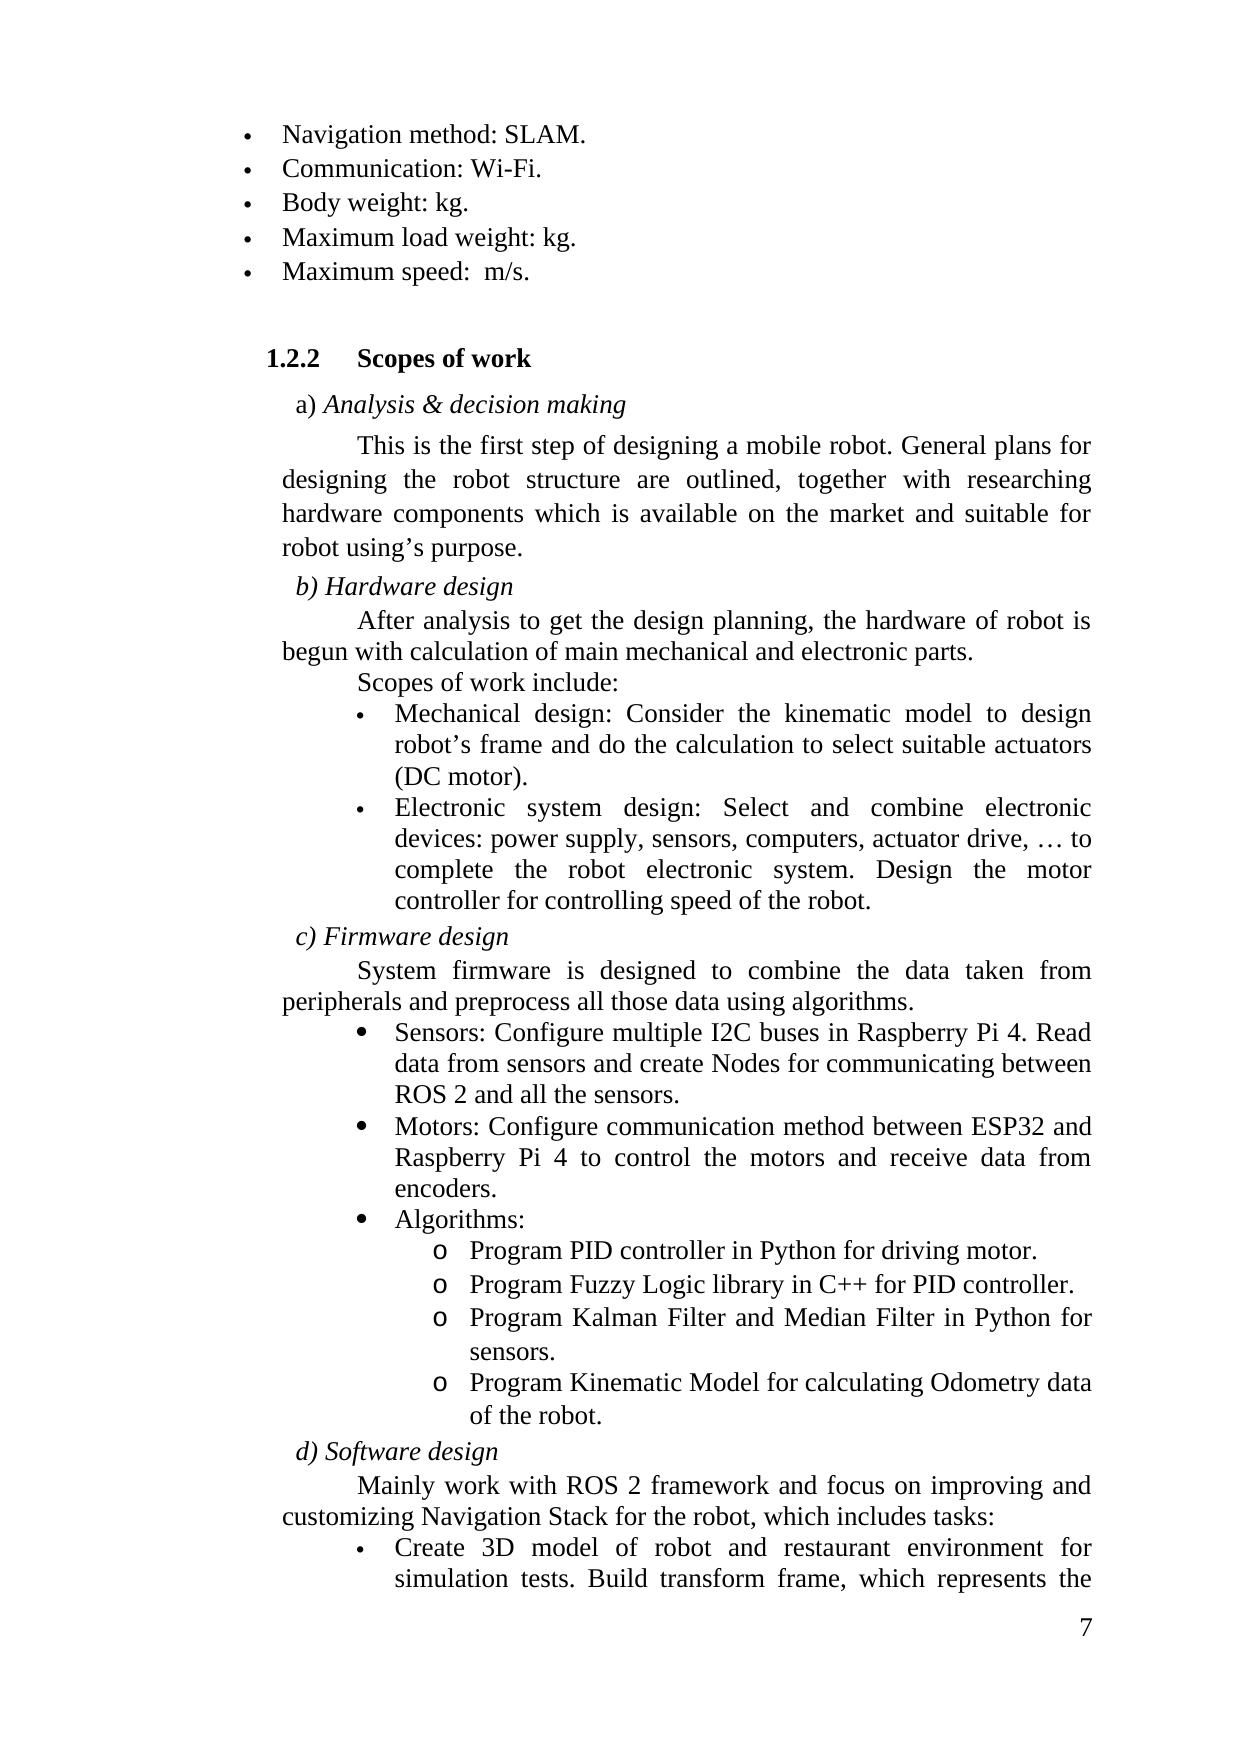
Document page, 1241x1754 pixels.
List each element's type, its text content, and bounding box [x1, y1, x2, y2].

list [357, 1531, 1092, 1593]
list Navigation method: SLAM. [244, 118, 1092, 149]
list Body weight: kg. [244, 186, 1092, 218]
list Program PID controller in Python for driving motor. [432, 1234, 1092, 1268]
text This is the first step of designing a mobile robot. General plans for designing the robot structure are outlined, together with researching hardware components which is available on the market and suitable for robot using’s purpose. [282, 429, 1092, 463]
list Program Fuzzy Logic library in C++ for PID controller. [432, 1268, 1092, 1301]
subtitle Analysis & decision making [207, 388, 1092, 420]
text After analysis to get the design planning, the hardware of robot is begun with calculation of main mechanical and electronic parts. [282, 604, 1092, 666]
list Motors: Configure communication method between ESP32 and Raspberry Pi 4 to control the motors and receive data from encoders. [357, 1109, 1092, 1203]
list Algorithms: [357, 1203, 1092, 1234]
subtitle Software design [207, 1434, 1092, 1466]
list Mechanical design: Consider the kinematic model to design robot’s frame and do the calculation to select suitable actuators (DC motor). [357, 697, 1092, 791]
text Mainly work with ROS 2 framework and focus on improving and customizing Navigation Stack for the robot, which includes tasks: [282, 1469, 1092, 1531]
list Maximum load weight: kg. [244, 221, 1092, 252]
list Communication: Wi-Fi. [244, 152, 1092, 183]
text System firmware is designed to combine the data taken from peripherals and preprocess all those data using algorithms. [282, 954, 1092, 1016]
text This is the first step of designing a mobile robot. General plans for designing the robot structure are outlined, together with researching hardware components which is available on the market and suitable for robot using’s purpose. [282, 528, 1092, 563]
list Sensors: Configure multiple I2C buses in Raspberry Pi 4. Read data from sensors and create Nodes for communicating between ROS 2 and all the sensors. [357, 1016, 1092, 1109]
subtitle Hardware design [207, 570, 1092, 601]
list Maximum speed: m/s. [244, 255, 1092, 286]
list Program Kinematic Model for calculating Odometry data of the robot. [432, 1366, 1092, 1430]
list Program Kalman Filter and Median Filter in Python for sensors. [432, 1301, 1092, 1366]
text Scopes of work include: [282, 666, 1092, 697]
list Electronic system design: Select and combine electronic devices: power supply, sensors, computers, actuator drive, … to complete the robot electronic system. Design the motor controller for controlling speed of the robot. [357, 791, 1092, 915]
subtitle Scopes of work [266, 342, 1092, 373]
subtitle Firmware design [207, 919, 1092, 951]
